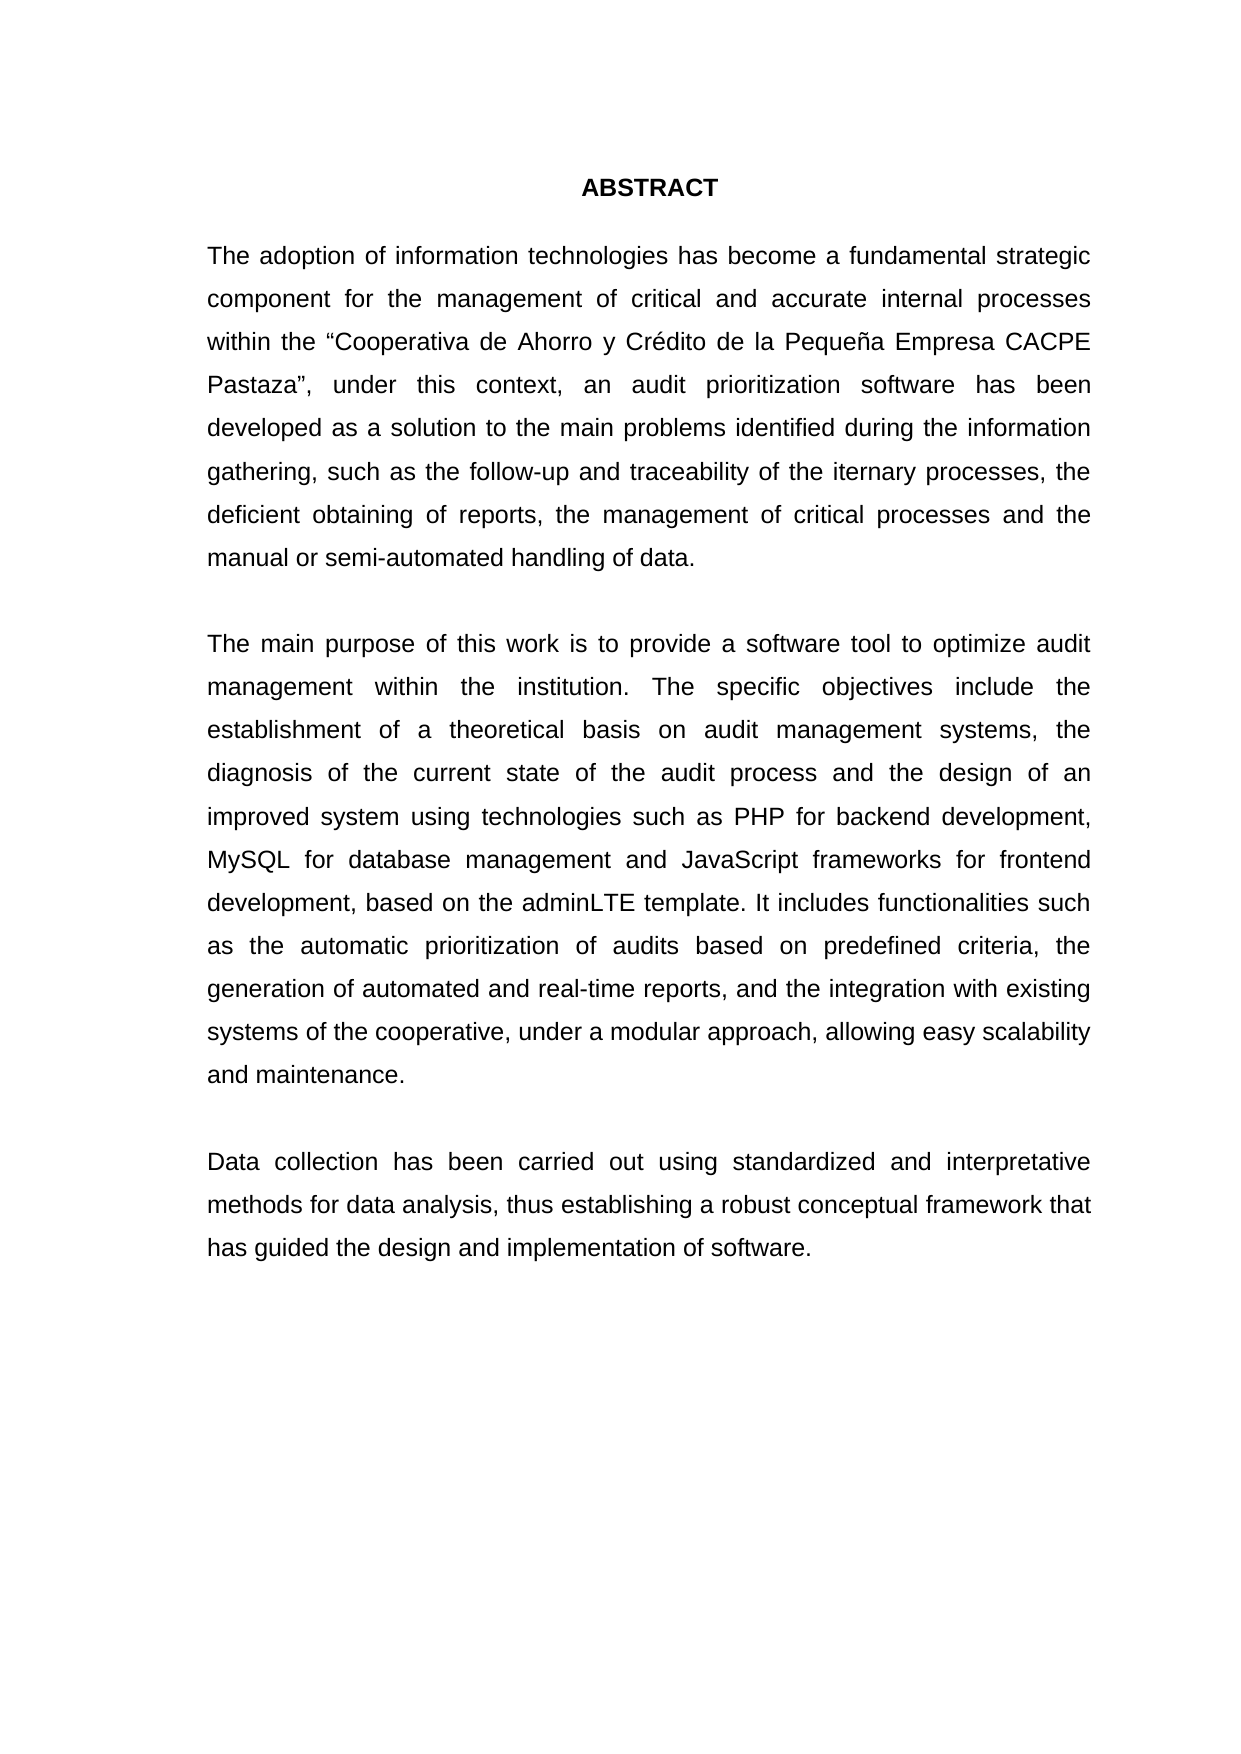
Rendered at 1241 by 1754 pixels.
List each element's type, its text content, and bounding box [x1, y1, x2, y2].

text Data collection has been carried out using standardized and interpretative methods for data analysis, thus establishing a robust conceptual framework that has guided the design and implementation of software. [207, 1146, 1092, 1261]
subtitle ABSTRACT [207, 173, 1092, 201]
text The main purpose of this work is to provide a software tool to optimize audit management within the institution. The specific objectives include the establishment of a theoretical basis on audit management systems, the diagnosis of the current state of the audit process and the design of an improved system using technologies such as PHP for backend development, MySQL for database management and JavaScript frameworks for frontend development, based on the adminLTE template. It includes functionalities such as the automatic prioritization of audits based on predefined criteria, the generation of automated and real-time reports, and the integration with existing systems of the cooperative, under a modular approach, allowing easy scalability and maintenance. [207, 629, 1092, 1089]
text The adoption of information technologies has become a fundamental strategic component for the management of critical and accurate internal processes within the “Cooperativa de Ahorro y Crédito de la Pequeña Empresa CACPE Pastaza”, under this context, an audit prioritization software has been developed as a solution to the main problems identified during the information gathering, such as the follow-up and traceability of the iternary processes, the deficient obtaining of reports, the management of critical processes and the manual or semi-automated handling of data. [207, 241, 1092, 571]
